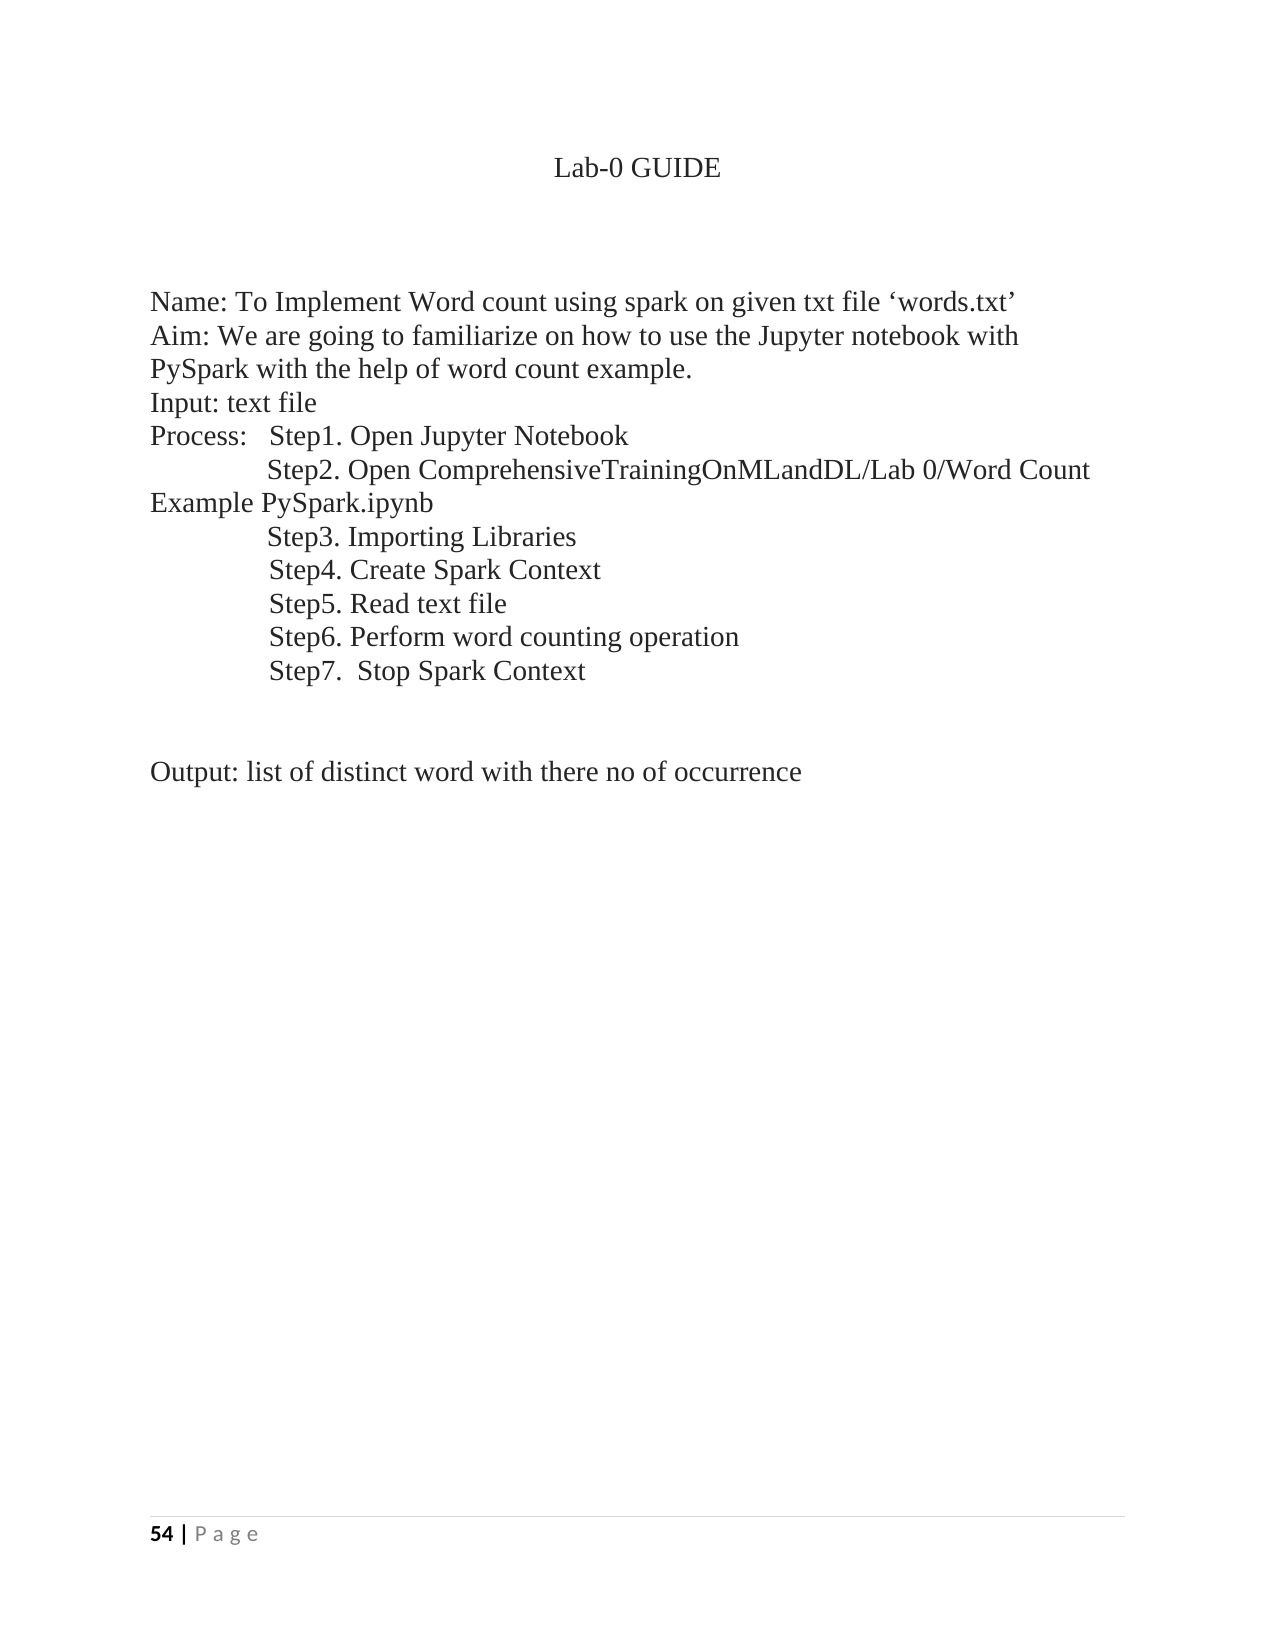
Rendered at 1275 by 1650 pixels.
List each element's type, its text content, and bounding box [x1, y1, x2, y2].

text Step4. Create Spark Context [225, 552, 1125, 586]
text Input: text file [150, 385, 1125, 418]
text Name: To Implement Word count using spark on given txt file ‘words.txt’ [150, 284, 1125, 318]
text Lab-0 GUIDE [150, 150, 1125, 183]
text Output: list of distinct word with there no of occurrence [150, 754, 1125, 787]
text Step5. Read text file [225, 586, 1125, 619]
text Step7. Stop Spark Context [225, 653, 1125, 687]
text Step6. Perform word counting operation [225, 619, 1125, 653]
text Aim: We are going to familiarize on how to use the Jupyter notebook with PySpark with the help of word count example. [150, 318, 1125, 385]
text Step3. Importing Libraries [150, 519, 1125, 552]
text Process: Step1. Open Jupyter Notebook [150, 418, 1125, 452]
text Step2. Open ComprehensiveTrainingOnMLandDL/Lab 0/Word Count Example PySpark.ipynb [150, 452, 1125, 519]
